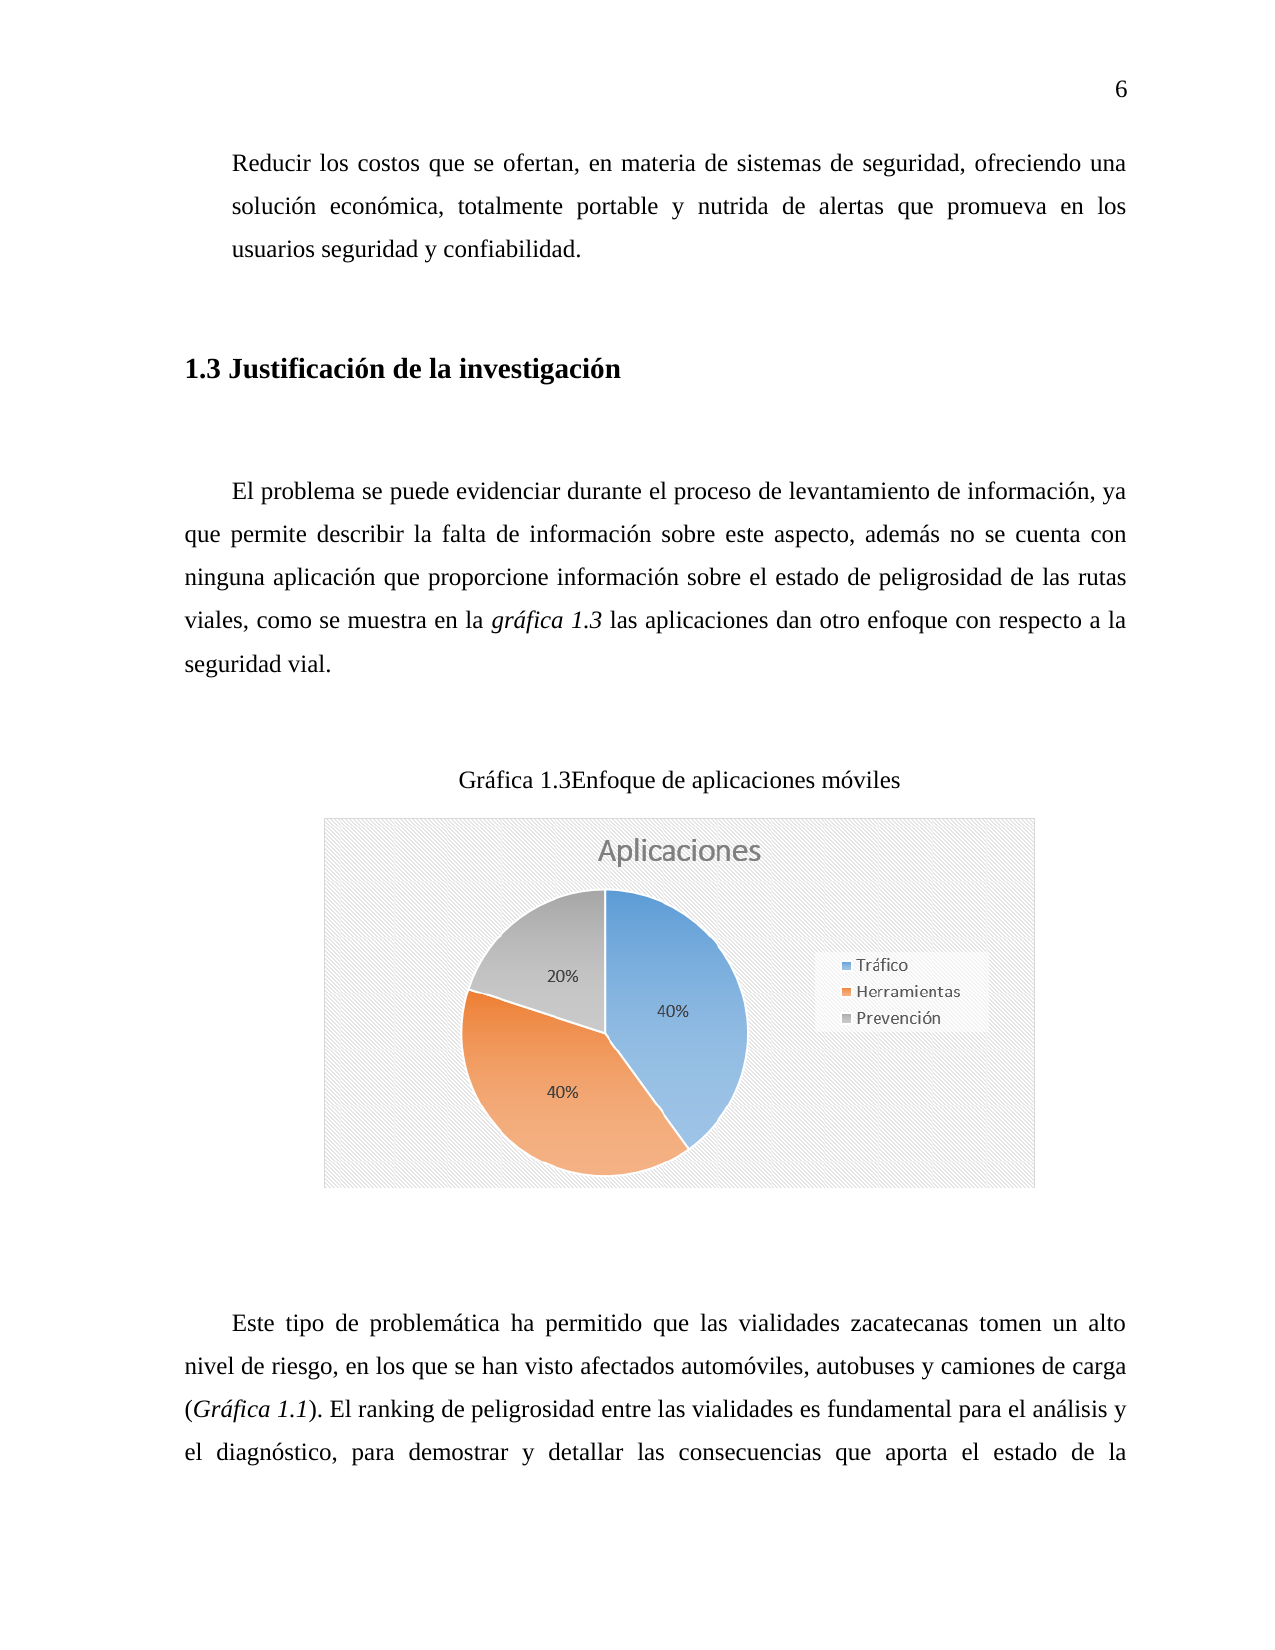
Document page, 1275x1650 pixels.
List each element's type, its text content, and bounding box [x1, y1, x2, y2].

text Gráfica 1.3Enfoque de aplicaciones móviles [232, 765, 1127, 794]
subtitle 1.3 Justificación de la investigación [184, 351, 1127, 385]
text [184, 1308, 1127, 1466]
text El problema se puede evidenciar durante el proceso de levantamiento de información, ya que permite describir la falta de información sobre este aspecto, además no se cuenta con ninguna aplicación que proporcione información sobre el estado de peligrosidad de las rutas viales, como se muestra en la gráfica 1.3 las aplicaciones dan otro enfoque con respecto a la seguridad vial. [184, 476, 1127, 677]
picture [319, 815, 1040, 1188]
text Reducir los costos que se ofertan, en materia de sistemas de seguridad, ofreciendo una solución económica, totalmente portable y nutrida de alertas que promueva en los usuarios seguridad y confiabilidad. [232, 148, 1127, 263]
